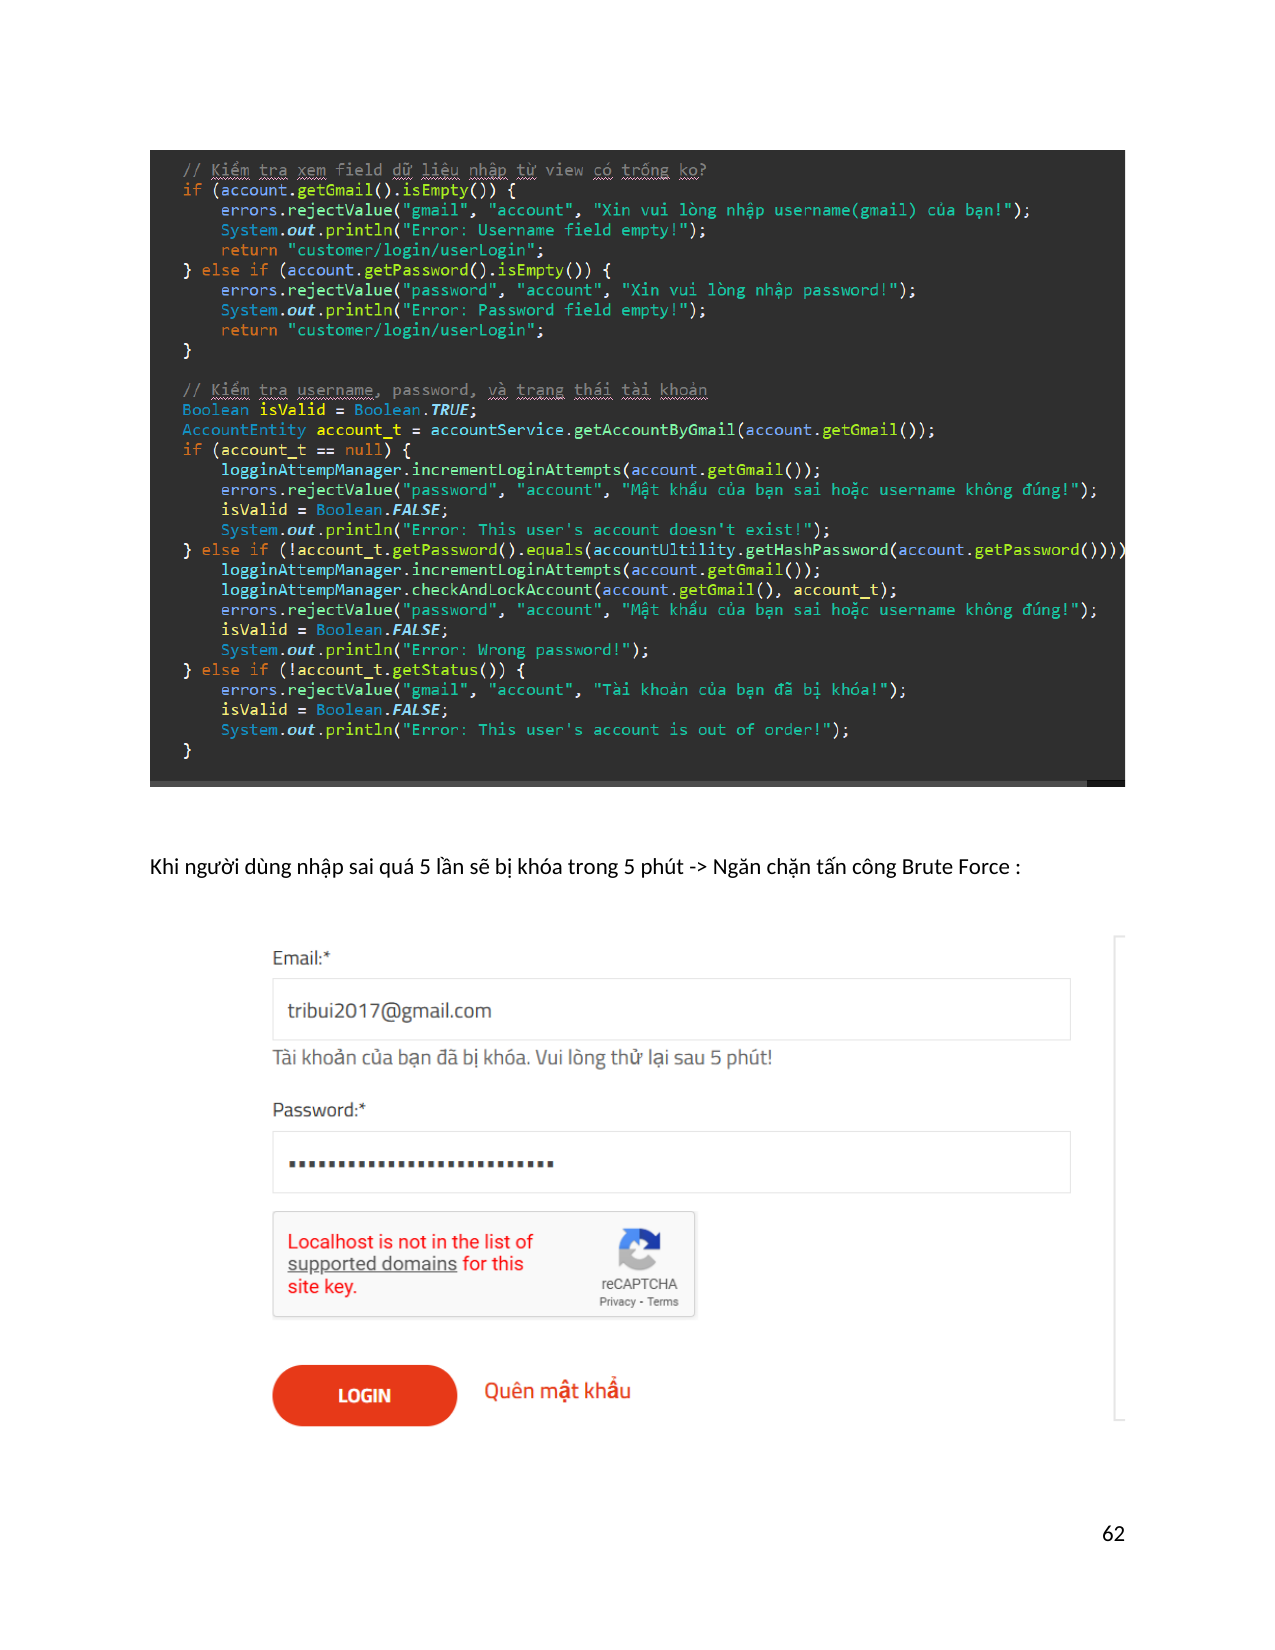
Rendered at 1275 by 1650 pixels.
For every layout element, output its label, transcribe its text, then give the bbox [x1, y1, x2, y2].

picture [150, 898, 1125, 1470]
picture [150, 150, 1125, 787]
text Khi người dùng nhập sai quá 5 lần sẽ bị khóa trong 5 phút -> Ngăn chặn tấn công Brute Force : [150, 852, 1125, 880]
